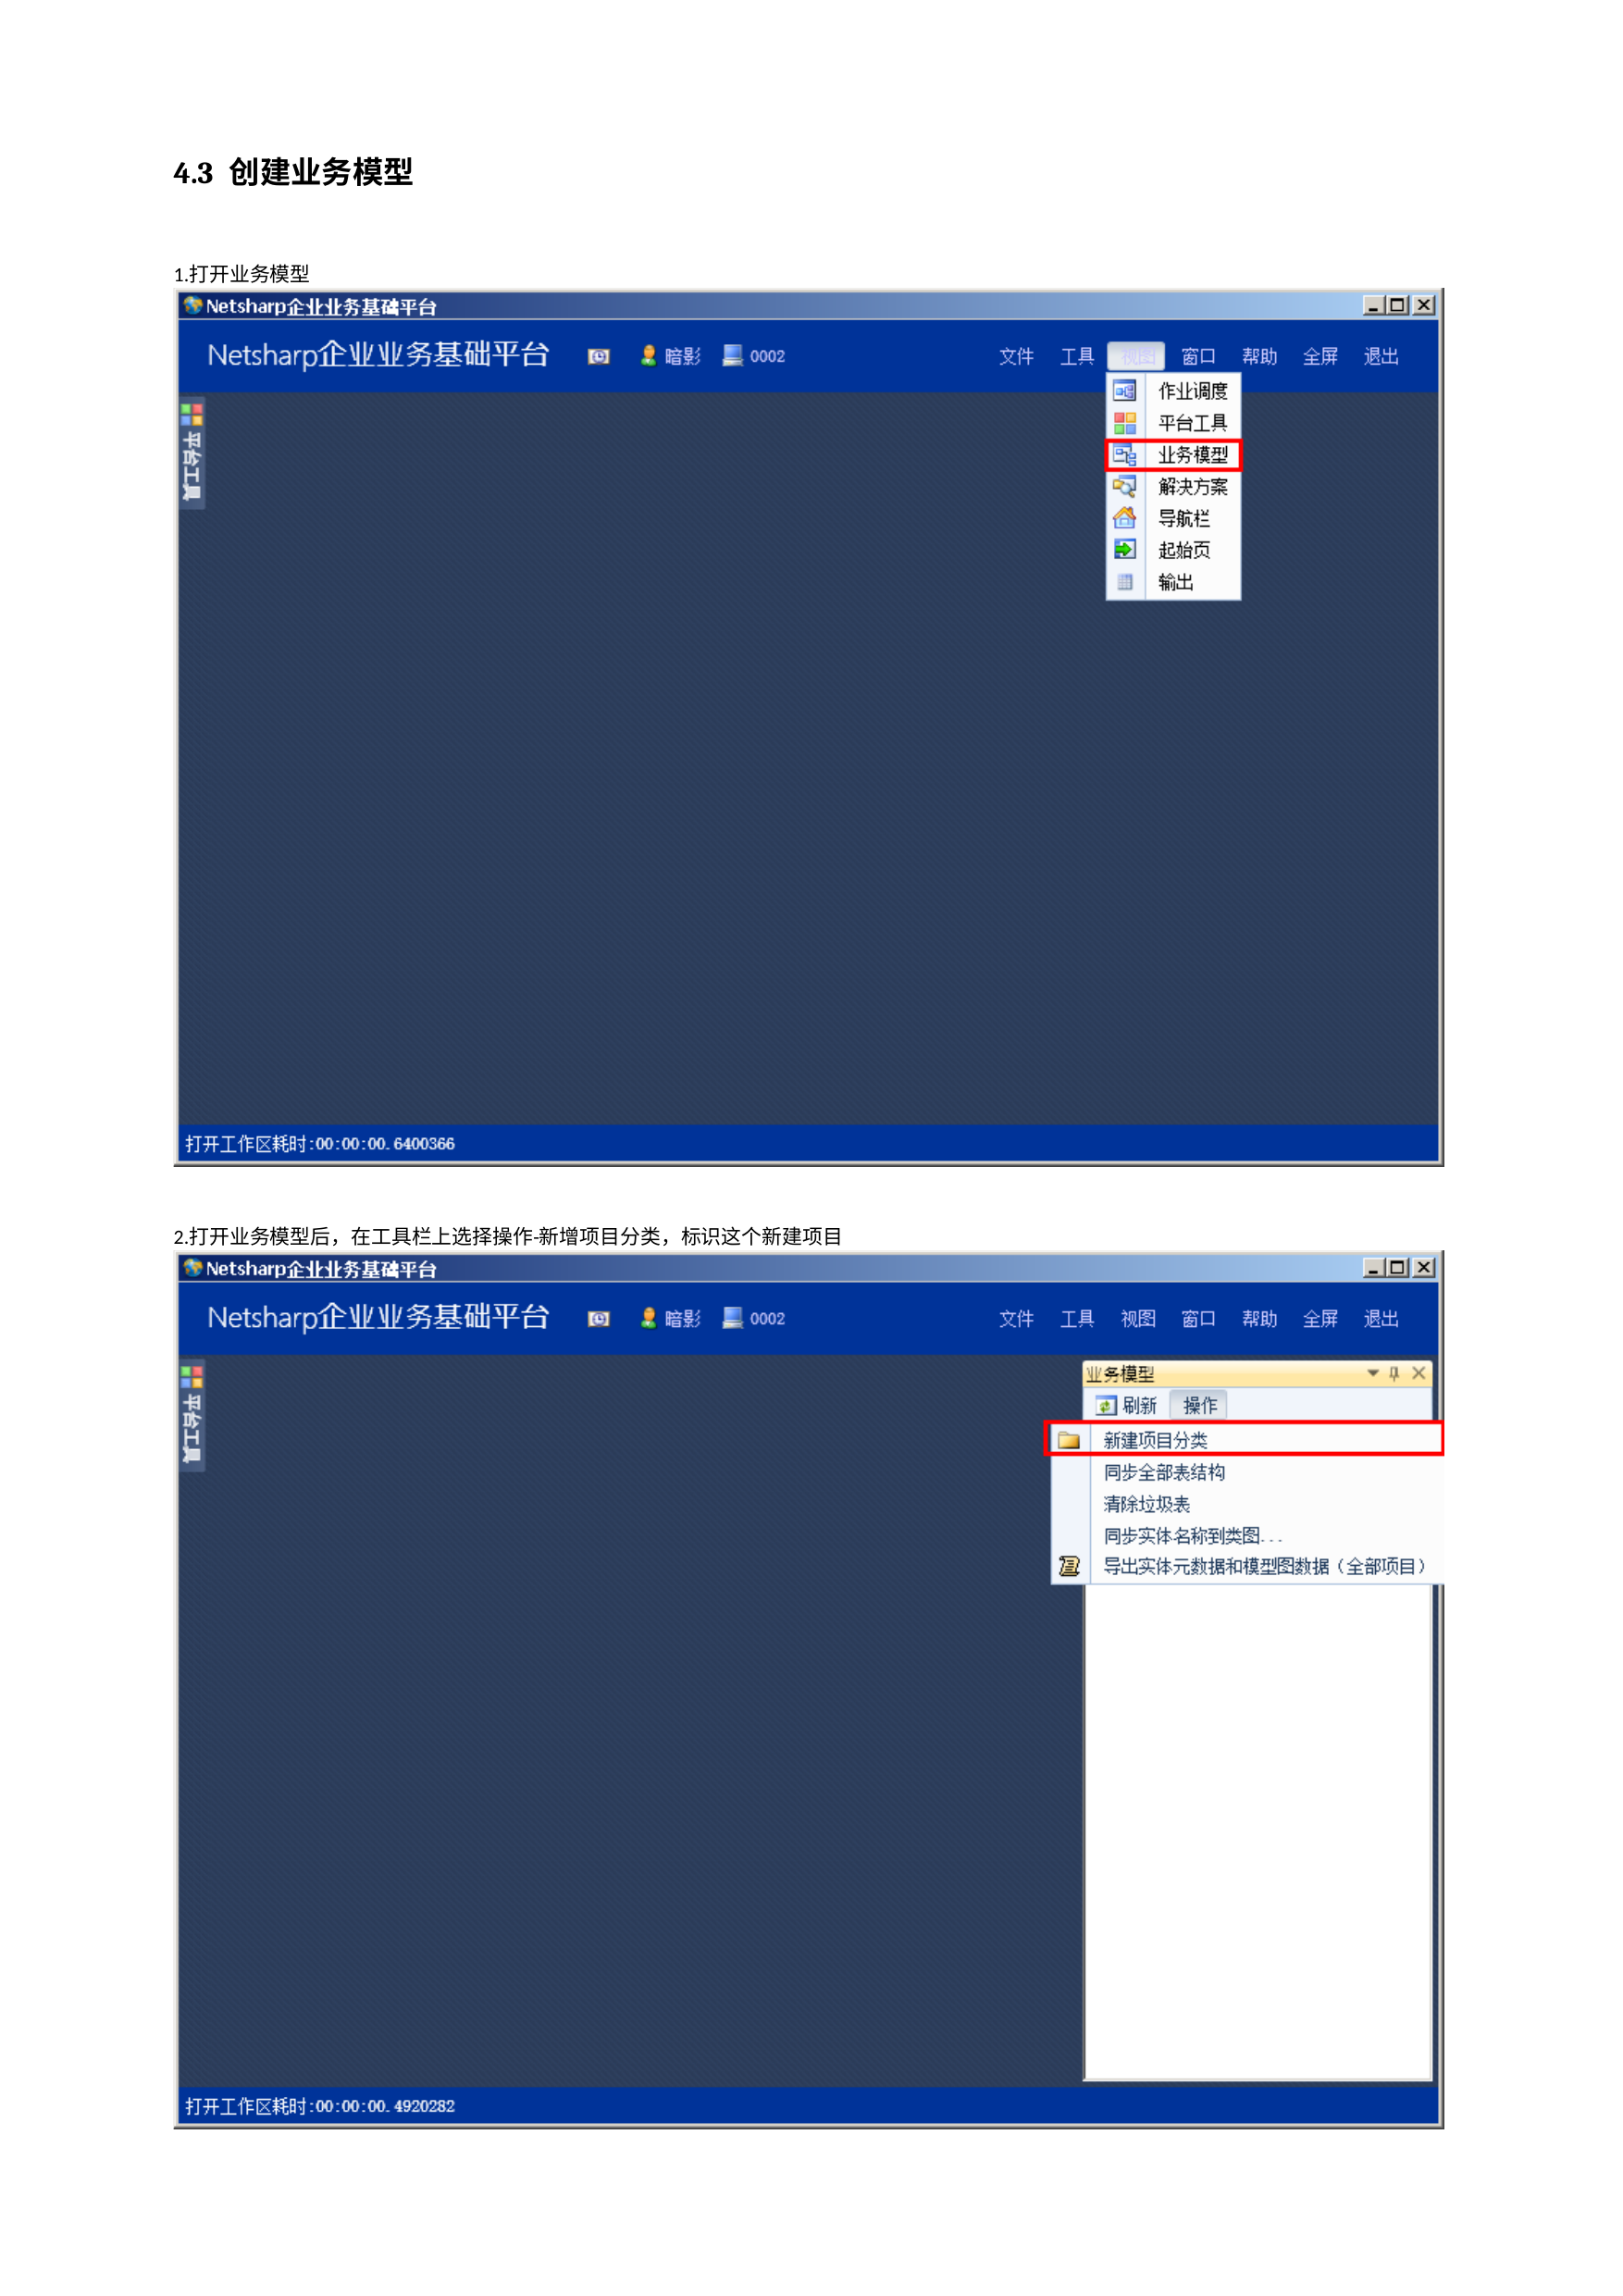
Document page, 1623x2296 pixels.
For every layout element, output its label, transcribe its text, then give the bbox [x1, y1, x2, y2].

picture [173, 288, 1444, 1167]
picture [173, 1250, 1444, 2129]
text 2.打开业务模型后，在工具栏上选择操作-新增项目分类，标识这个新建项目 [173, 1220, 1449, 1250]
text 1.打开业务模型 [173, 257, 1449, 288]
subtitle 创建业务模型 [173, 140, 1449, 200]
